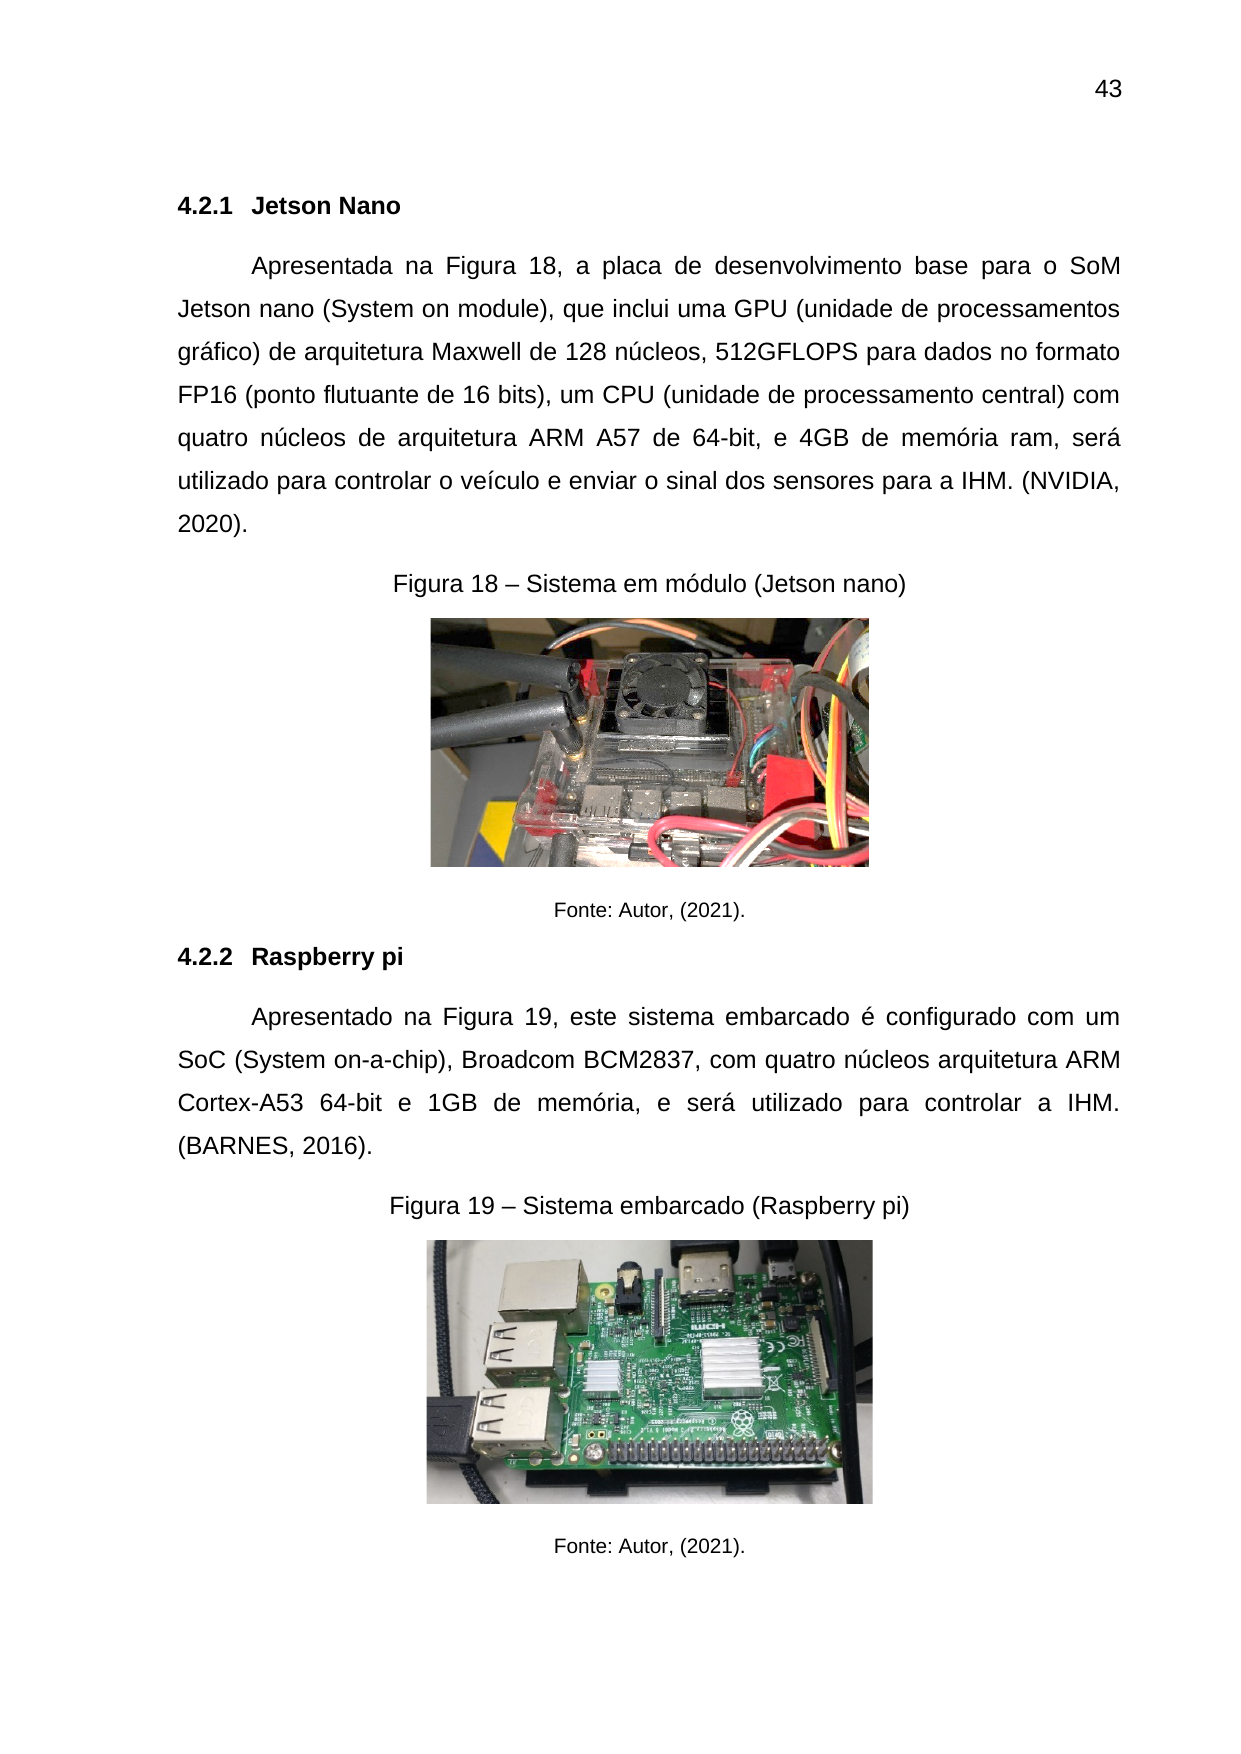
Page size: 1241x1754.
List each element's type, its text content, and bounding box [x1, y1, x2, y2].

text Apresentado na Figura 19, este sistema embarcado é configurado com um SoC (System on-a-chip), Broadcom BCM2837, com quatro núcleos arquitetura ARM Cortex-A53 64-bit e 1GB de memória, e será utilizado para controlar a IHM. (BARNES, 2016). [177, 1002, 1122, 1160]
text Jetson Nano [177, 191, 1122, 220]
text Figura 19 – Sistema embarcado (Raspberry pi) [177, 1191, 1122, 1220]
text Apresentada na Figura 18, a placa de desenvolvimento base para o SoM Jetson nano (System on module), que inclui uma GPU (unidade de processamentos gráfico) de arquitetura Maxwell de 128 núcleos, 512GFLOPS para dados no formato FP16 (ponto flutuante de 16 bits), um CPU (unidade de processamento central) com quatro núcleos de arquitetura ARM A57 de 64-bit, e 4GB de memória ram, será utilizado para controlar o veículo e enviar o sinal dos sensores para a IHM. (NVIDIA, 2020). [177, 251, 1122, 538]
text Figura 18 – Sistema em módulo (Jetson nano) [177, 569, 1122, 598]
text Fonte: Autor, (2021). [177, 897, 1122, 921]
picture [426, 1240, 873, 1504]
picture [430, 618, 869, 867]
text Fonte: Autor, (2021). [177, 1534, 1122, 1558]
text Raspberry pi [177, 942, 1122, 971]
